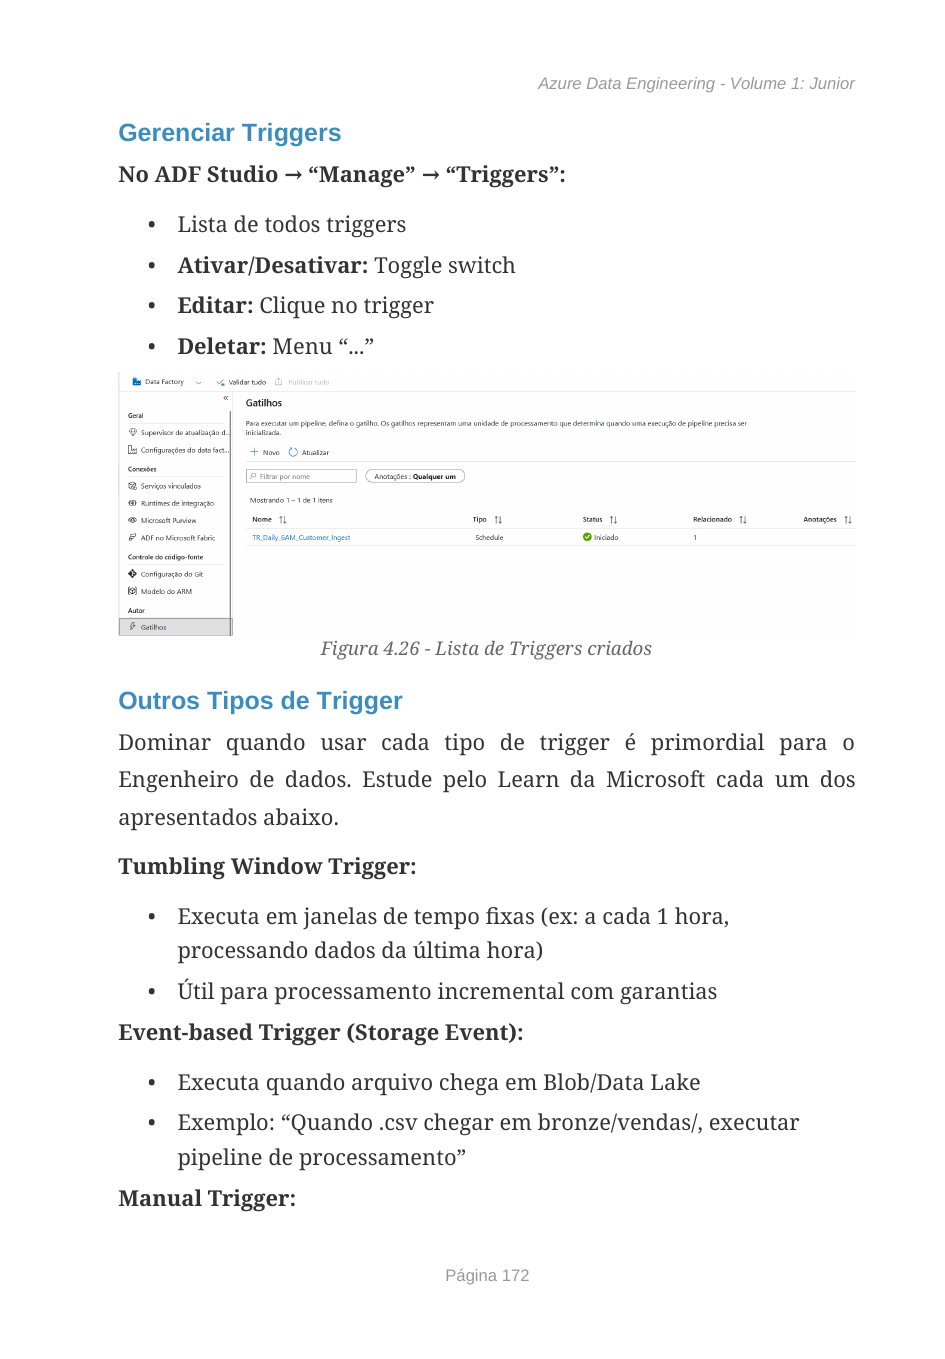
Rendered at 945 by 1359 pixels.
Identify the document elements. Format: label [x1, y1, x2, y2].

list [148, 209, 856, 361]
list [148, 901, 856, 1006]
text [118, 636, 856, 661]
picture [118, 372, 857, 636]
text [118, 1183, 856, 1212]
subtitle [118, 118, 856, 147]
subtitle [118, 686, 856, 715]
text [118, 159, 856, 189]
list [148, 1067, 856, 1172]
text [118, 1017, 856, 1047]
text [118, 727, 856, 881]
